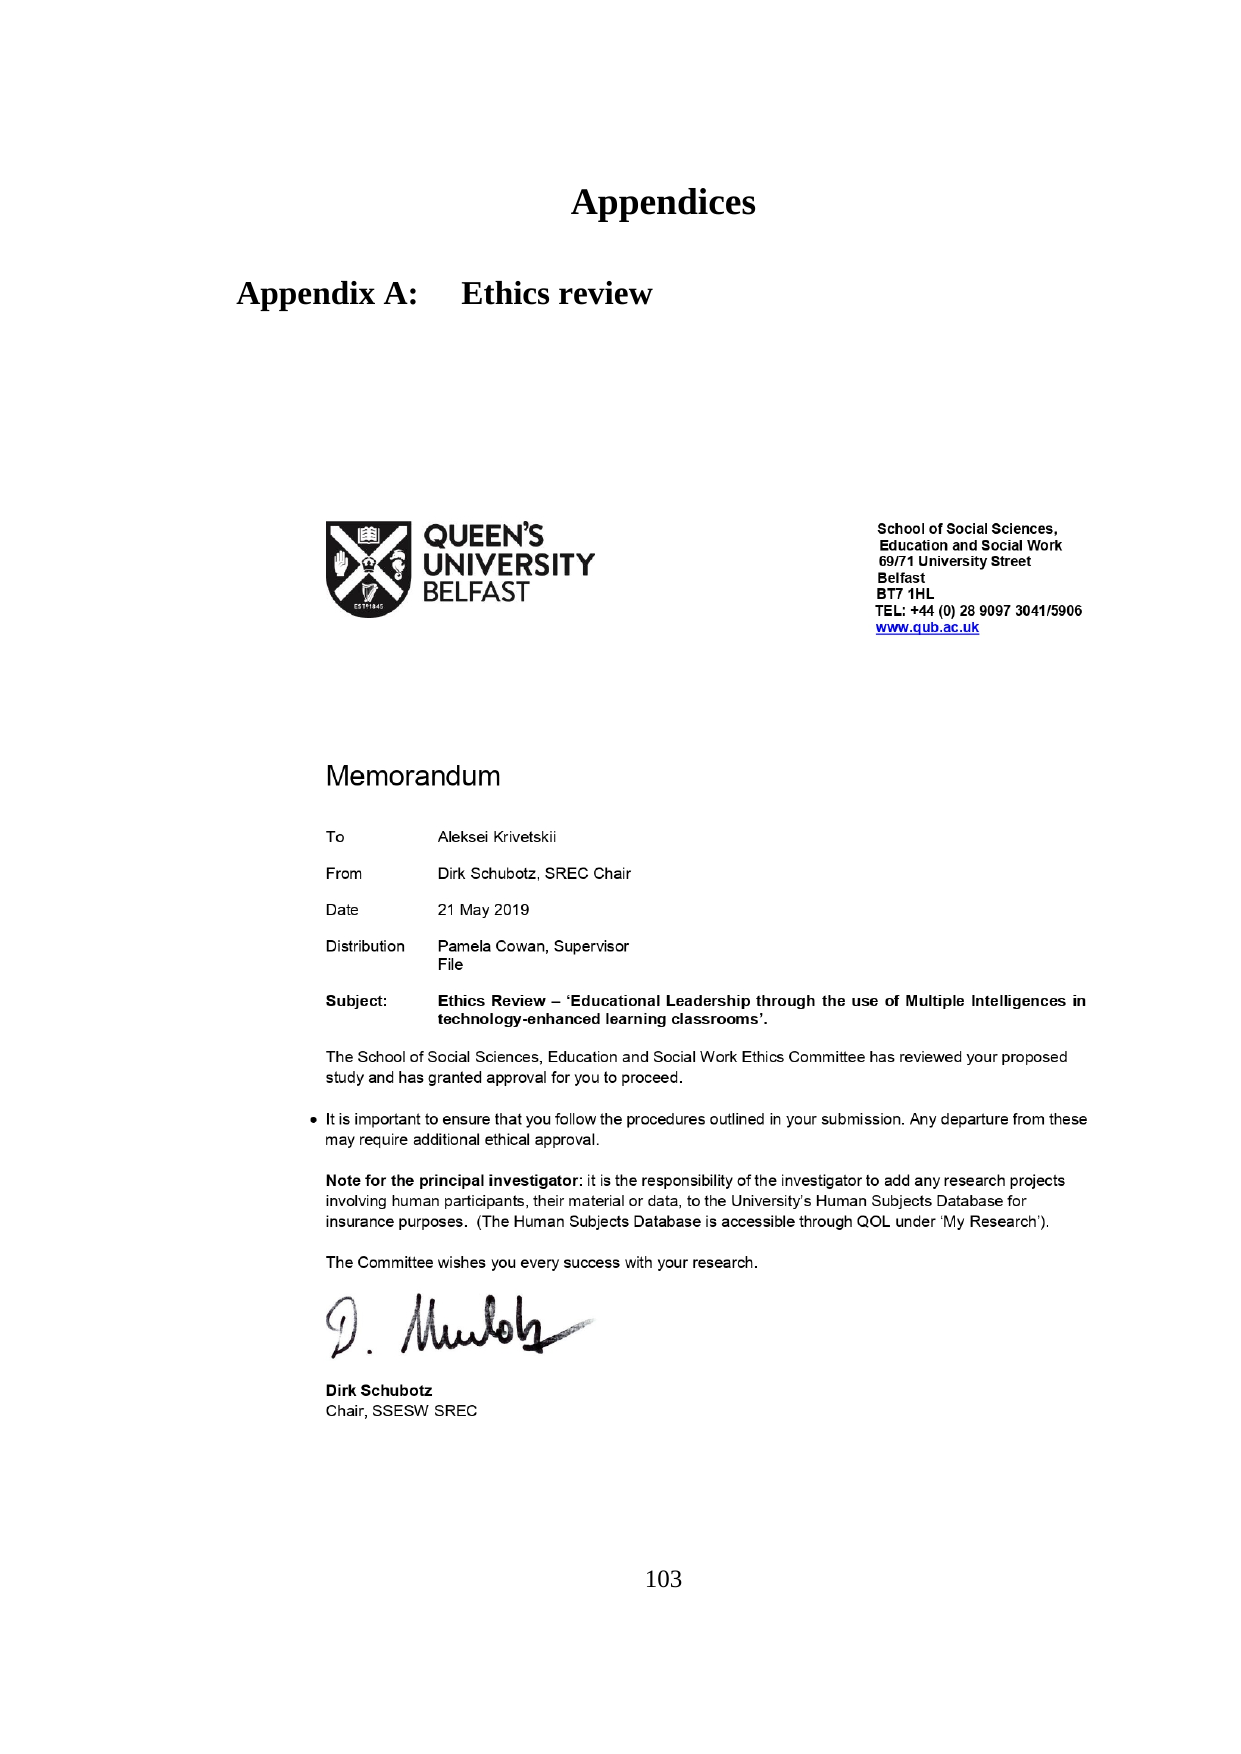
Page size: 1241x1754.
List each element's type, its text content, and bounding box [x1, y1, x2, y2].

picture [236, 432, 1176, 1453]
subtitle Appendix A: Ethics review [236, 273, 1090, 311]
subtitle Appendices [236, 179, 1090, 222]
